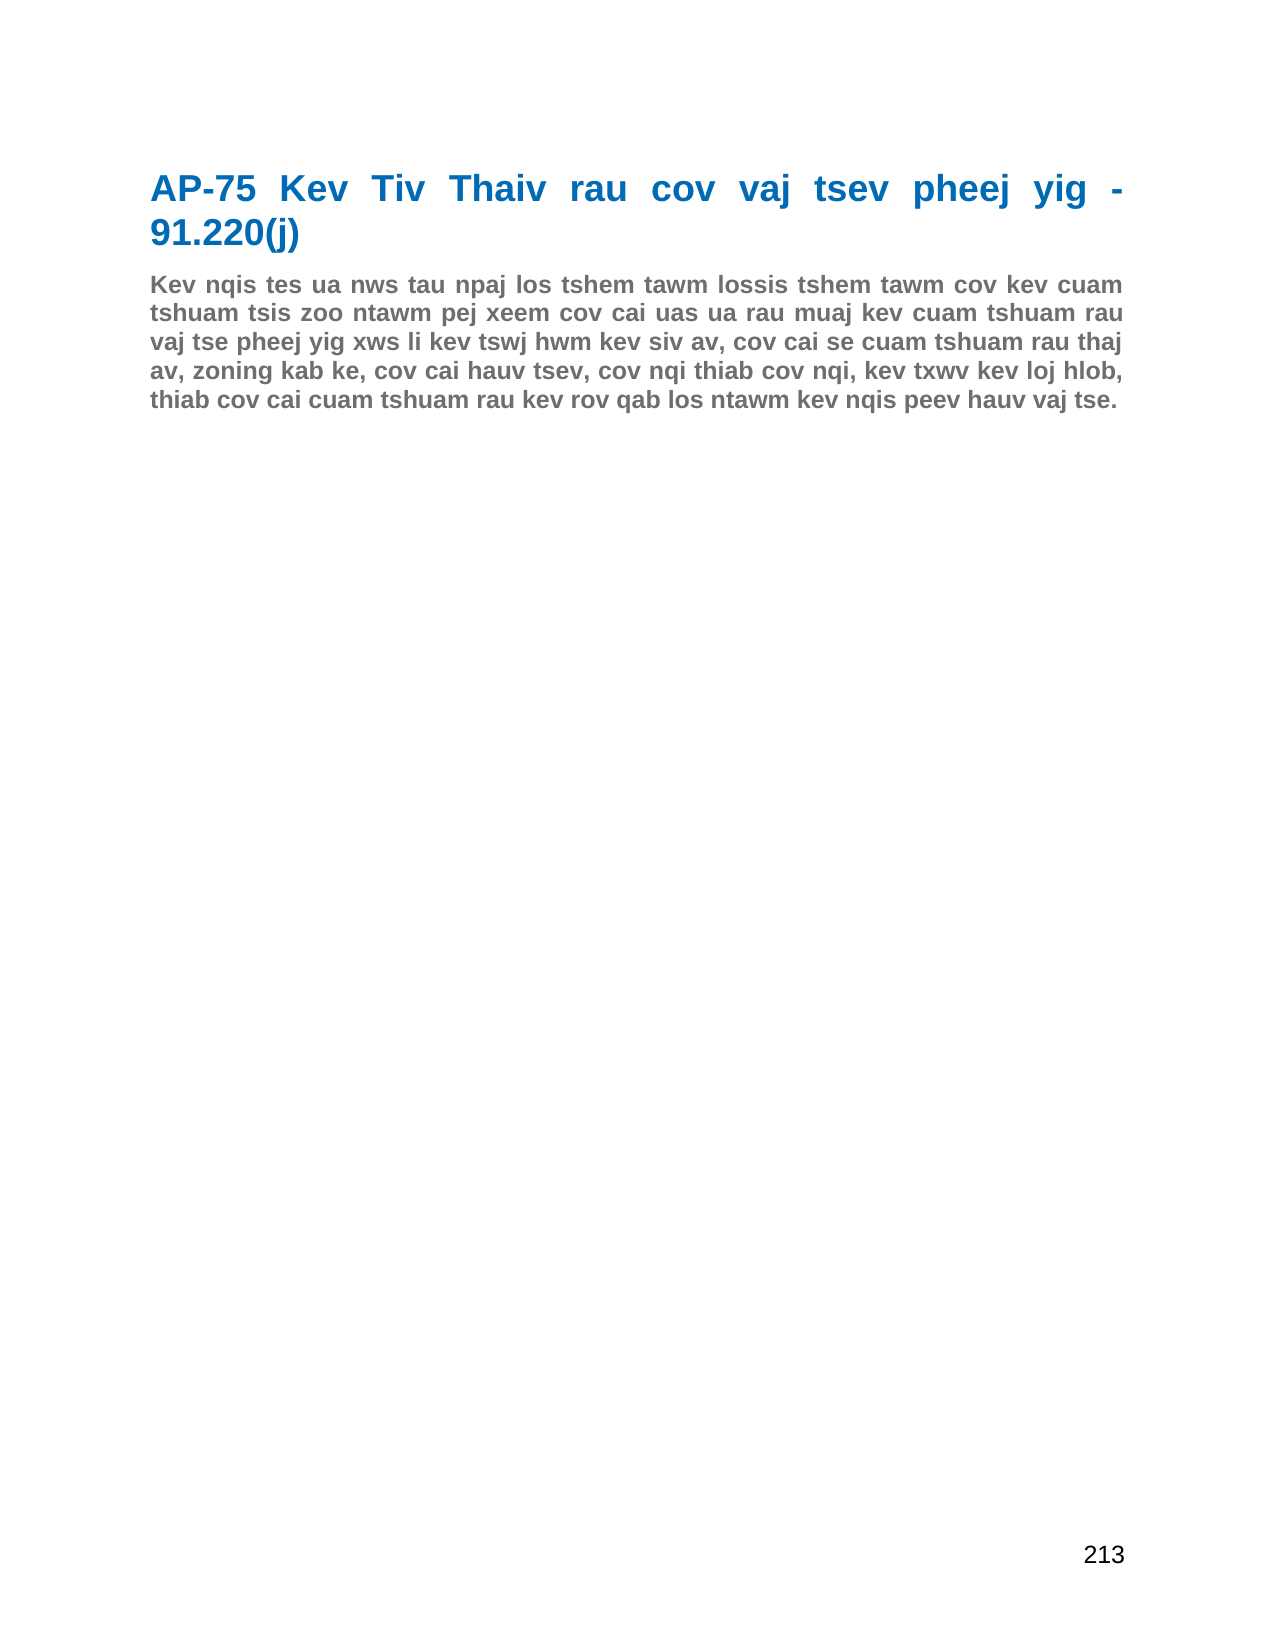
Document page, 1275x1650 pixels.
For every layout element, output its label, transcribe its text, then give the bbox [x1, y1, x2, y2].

text Kev nqis tes ua nws tau npaj los tshem tawm lossis tshem tawm cov kev cuam tshuam tsis zoo ntawm pej xeem cov cai uas ua rau muaj kev cuam tshuam rau vaj tse pheej yig xws li kev tswj hwm kev siv av, cov cai se cuam tshuam rau thaj av, zoning kab ke, cov cai hauv tsev, cov nqi thiab cov nqi, kev txwv kev loj hlob, thiab cov cai cuam tshuam rau kev rov qab los ntawm kev nqis peev hauv vaj tse. [150, 269, 1125, 413]
text AP-75 Kev Tiv Thaiv rau cov vaj tsev pheej yig - 91.220(j) [150, 167, 1125, 253]
